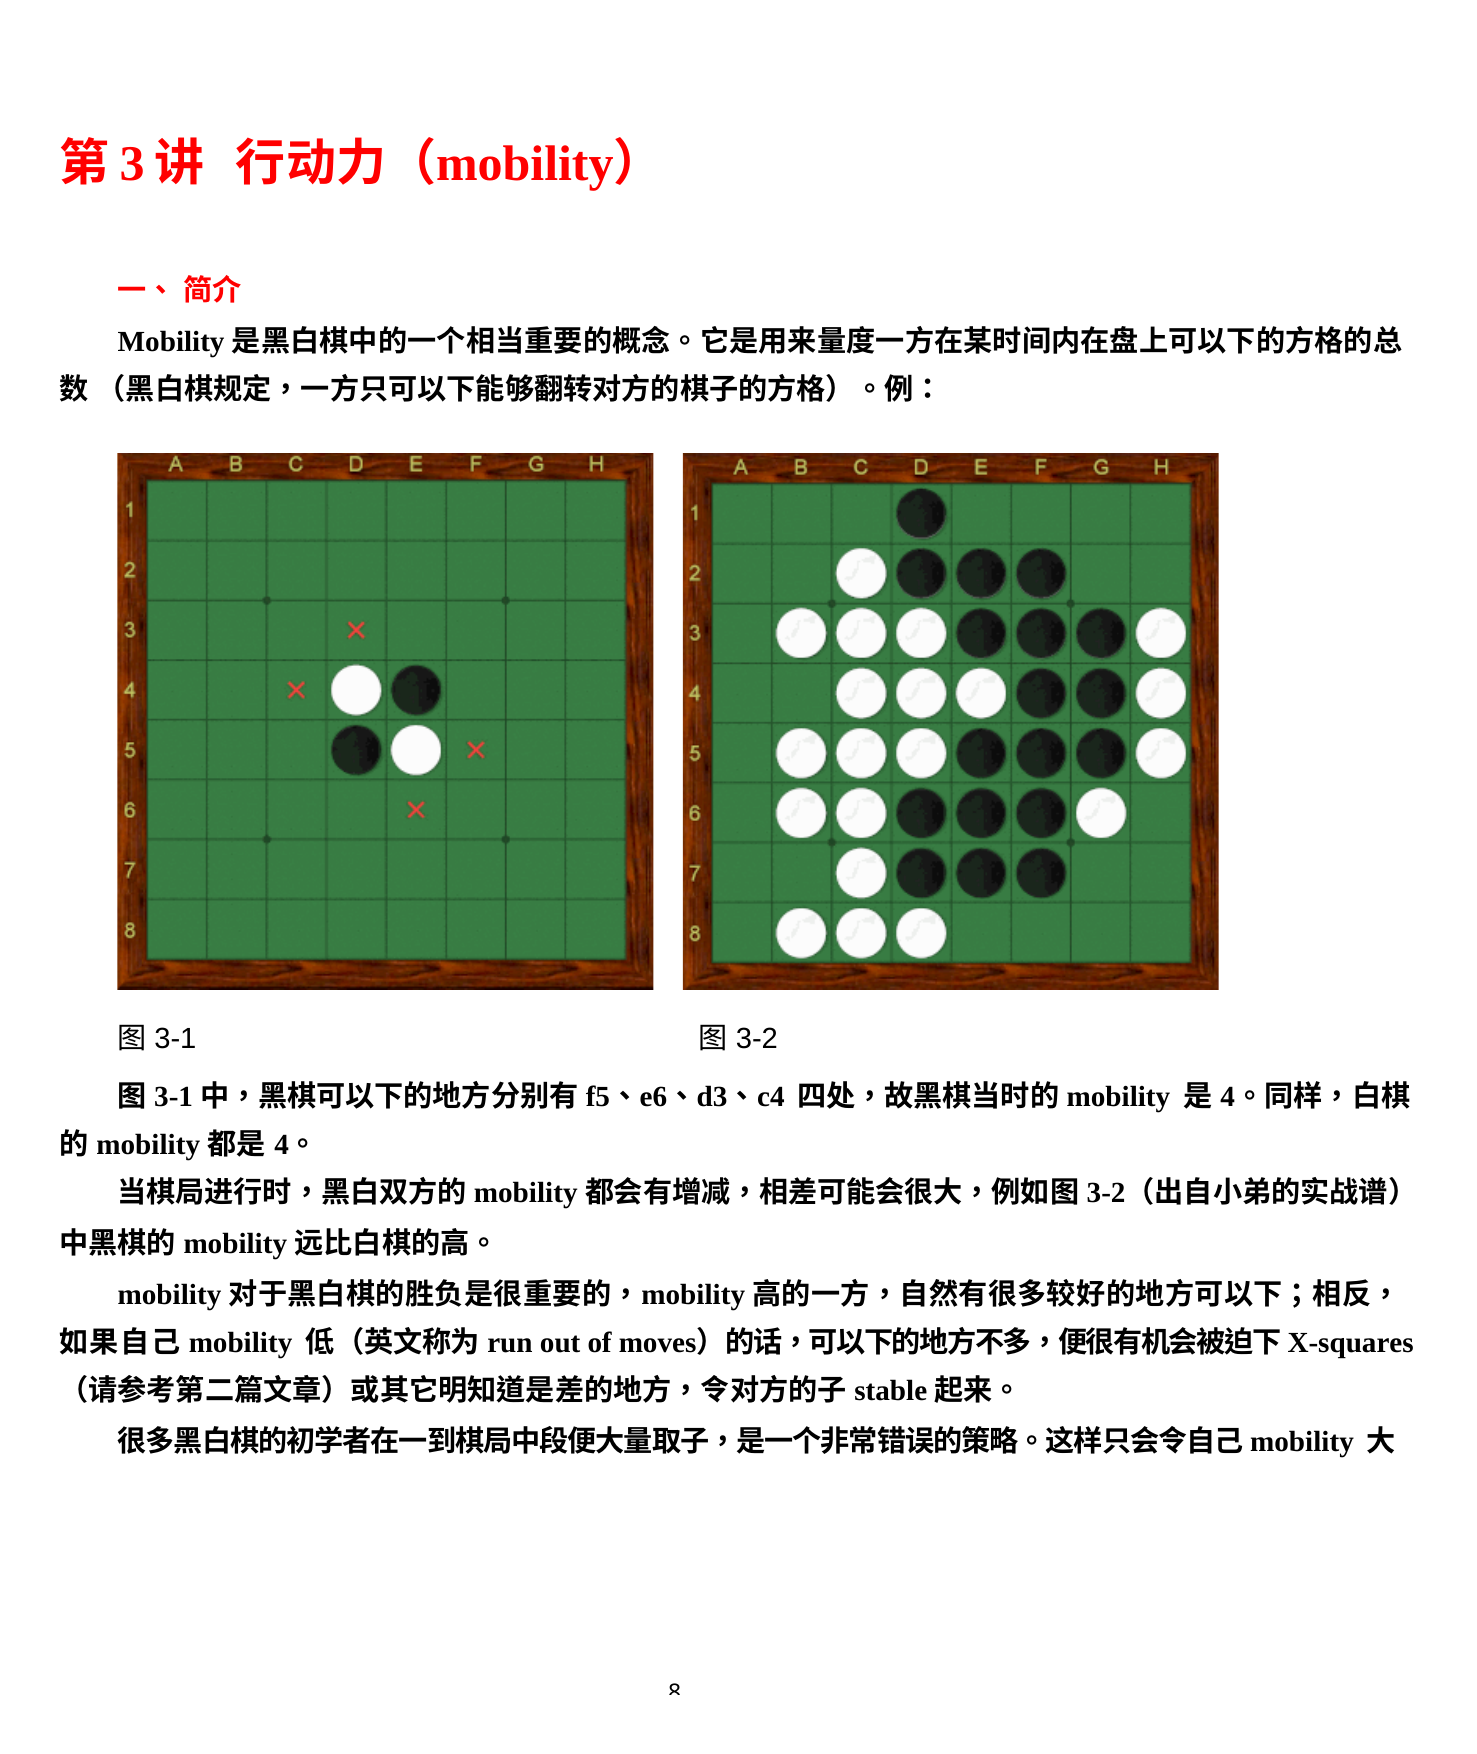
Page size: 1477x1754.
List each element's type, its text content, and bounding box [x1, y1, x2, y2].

text mobility 对于黑白棋的胜负是很重要的，mobility 高的一方，自然有很多较好的地方可以下；相反， 如果自己mobility 低（英文称为 run out of moves）的话，可以下的地方不多，便很有机会被迫下 X-squares [59, 1273, 1417, 1361]
text 很多黑白棋的初学者在一到棋局中段便大量取子，是一个非常错误的策略。这样只会令自己 mobility 大 [117, 1421, 1443, 1460]
text 中黑棋的 mobility 远比白棋的高。 [59, 1222, 1443, 1262]
subtitle 第3讲 行动力（mobility） [59, 127, 1443, 195]
text 一、 简介 [117, 269, 1443, 308]
text 图 3-1 中，黑棋可以下的地方分别有 f5、e6、d3、c4 四处，故黑棋当时的 mobility 是 4。同样，白棋的 mobility 都是 4。 [59, 1075, 1417, 1163]
text Mobility 是黑白棋中的一个相当重要的概念。它是用来量度一方在某时间内在盘上可以下的方格的总数 （黑白棋规定，一方只可以下能够翻转对方的棋子的方格）。例： [59, 320, 1417, 408]
text 当棋局进行时，黑白双方的 mobility 都会有增减，相差可能会很大，例如图 3-2（出自小弟的实战谱） [117, 1171, 1443, 1211]
picture [682, 453, 1219, 990]
text （请参考第二篇文章）或其它明知道是差的地方，令对方的子 stable 起来。 [59, 1369, 1443, 1409]
picture [117, 453, 654, 990]
